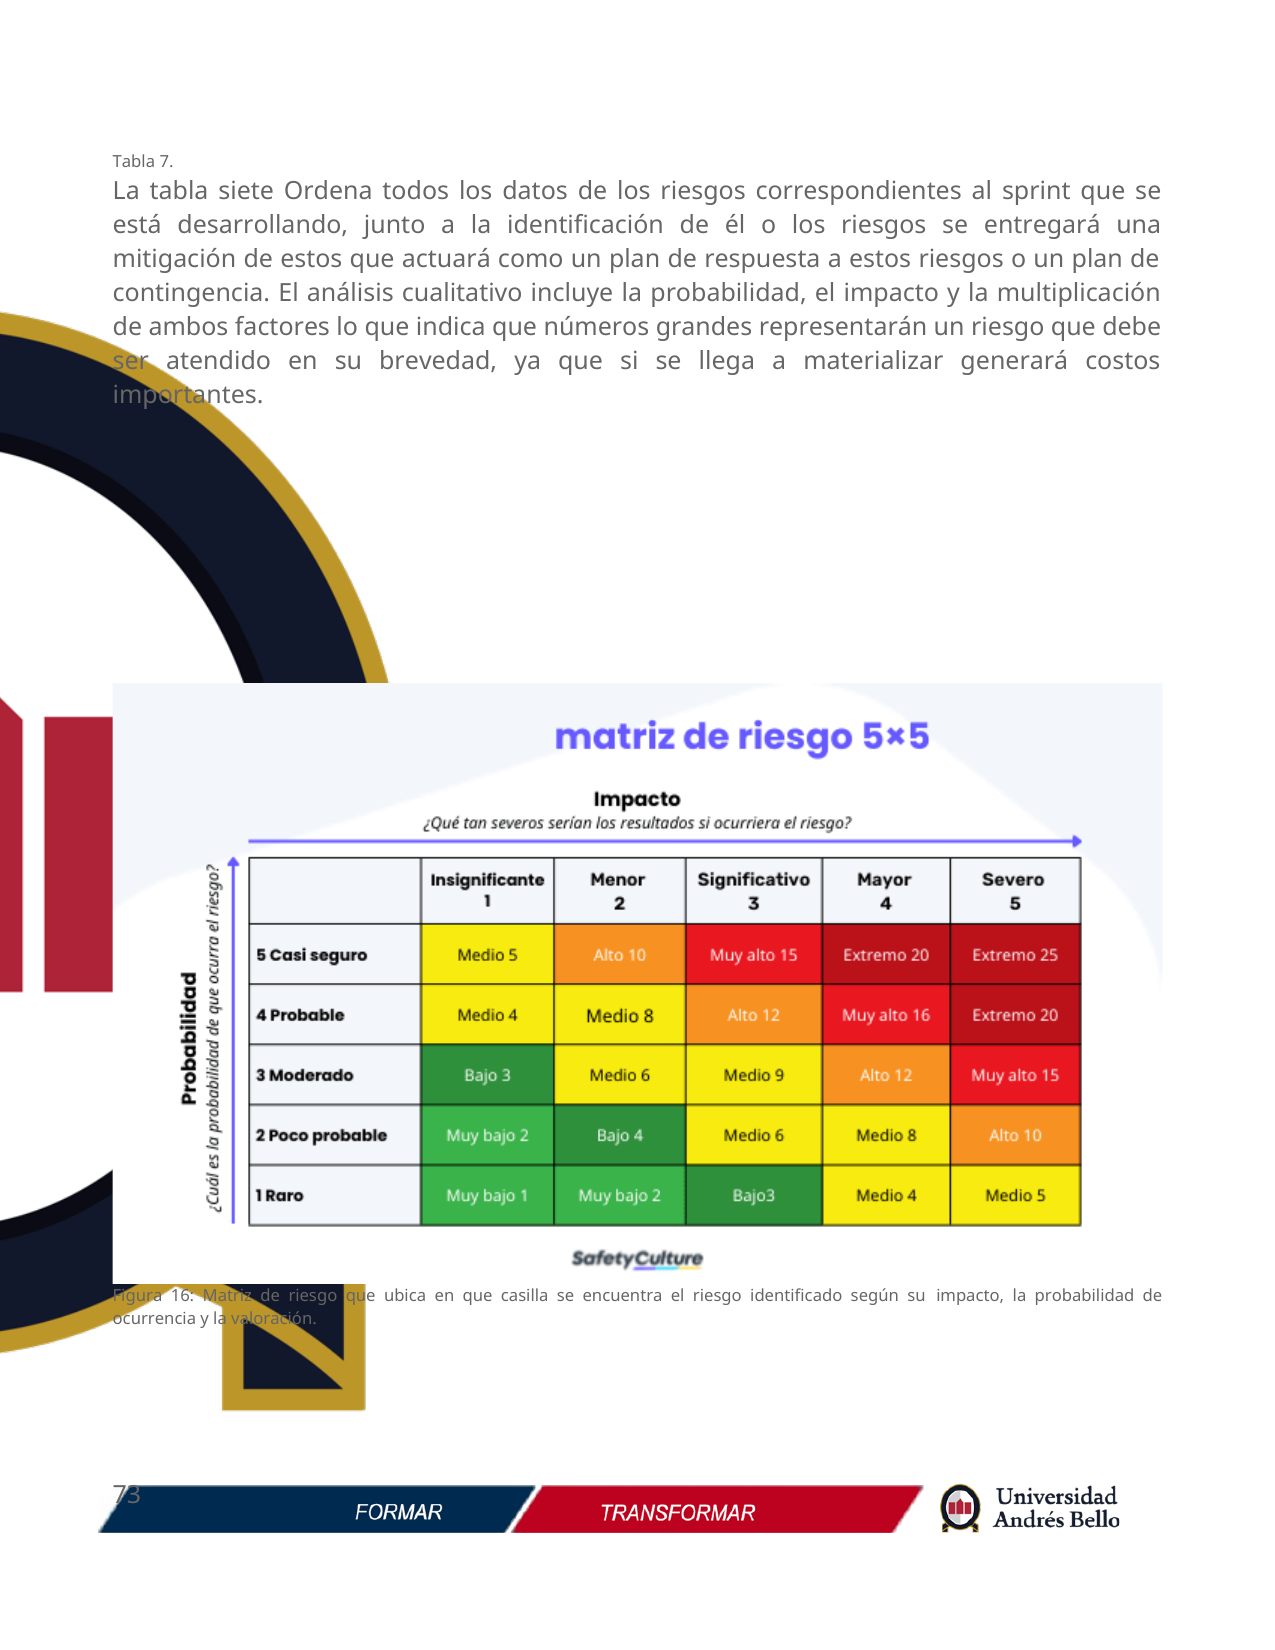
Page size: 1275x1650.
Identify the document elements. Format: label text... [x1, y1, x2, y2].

picture [97, 1483, 1120, 1533]
text La tabla siete Ordena todos los datos de los riesgos correspondientes al sprint que se está desarrollando, junto a la identificación de él o los riesgos se entregará una mitigación de estos que actuará como un plan de respuesta a estos riesgos o un plan de contingencia. El análisis cualitativo incluye la probabilidad, el impacto y la multiplicación de ambos factores lo que indica que números grandes representarán un riesgo que debe ser atendido en su brevedad, ya que si se llega a materializar generará costos importantes. [112, 173, 1162, 411]
picture [0, 299, 1163, 1423]
text Figura 16: Matriz de riesgo que ubica en que casilla se encuentra el riesgo identificado según su impacto, la probabilidad de ocurrencia y la valoración. [112, 1284, 1162, 1329]
text Tabla 7. [112, 150, 1162, 173]
